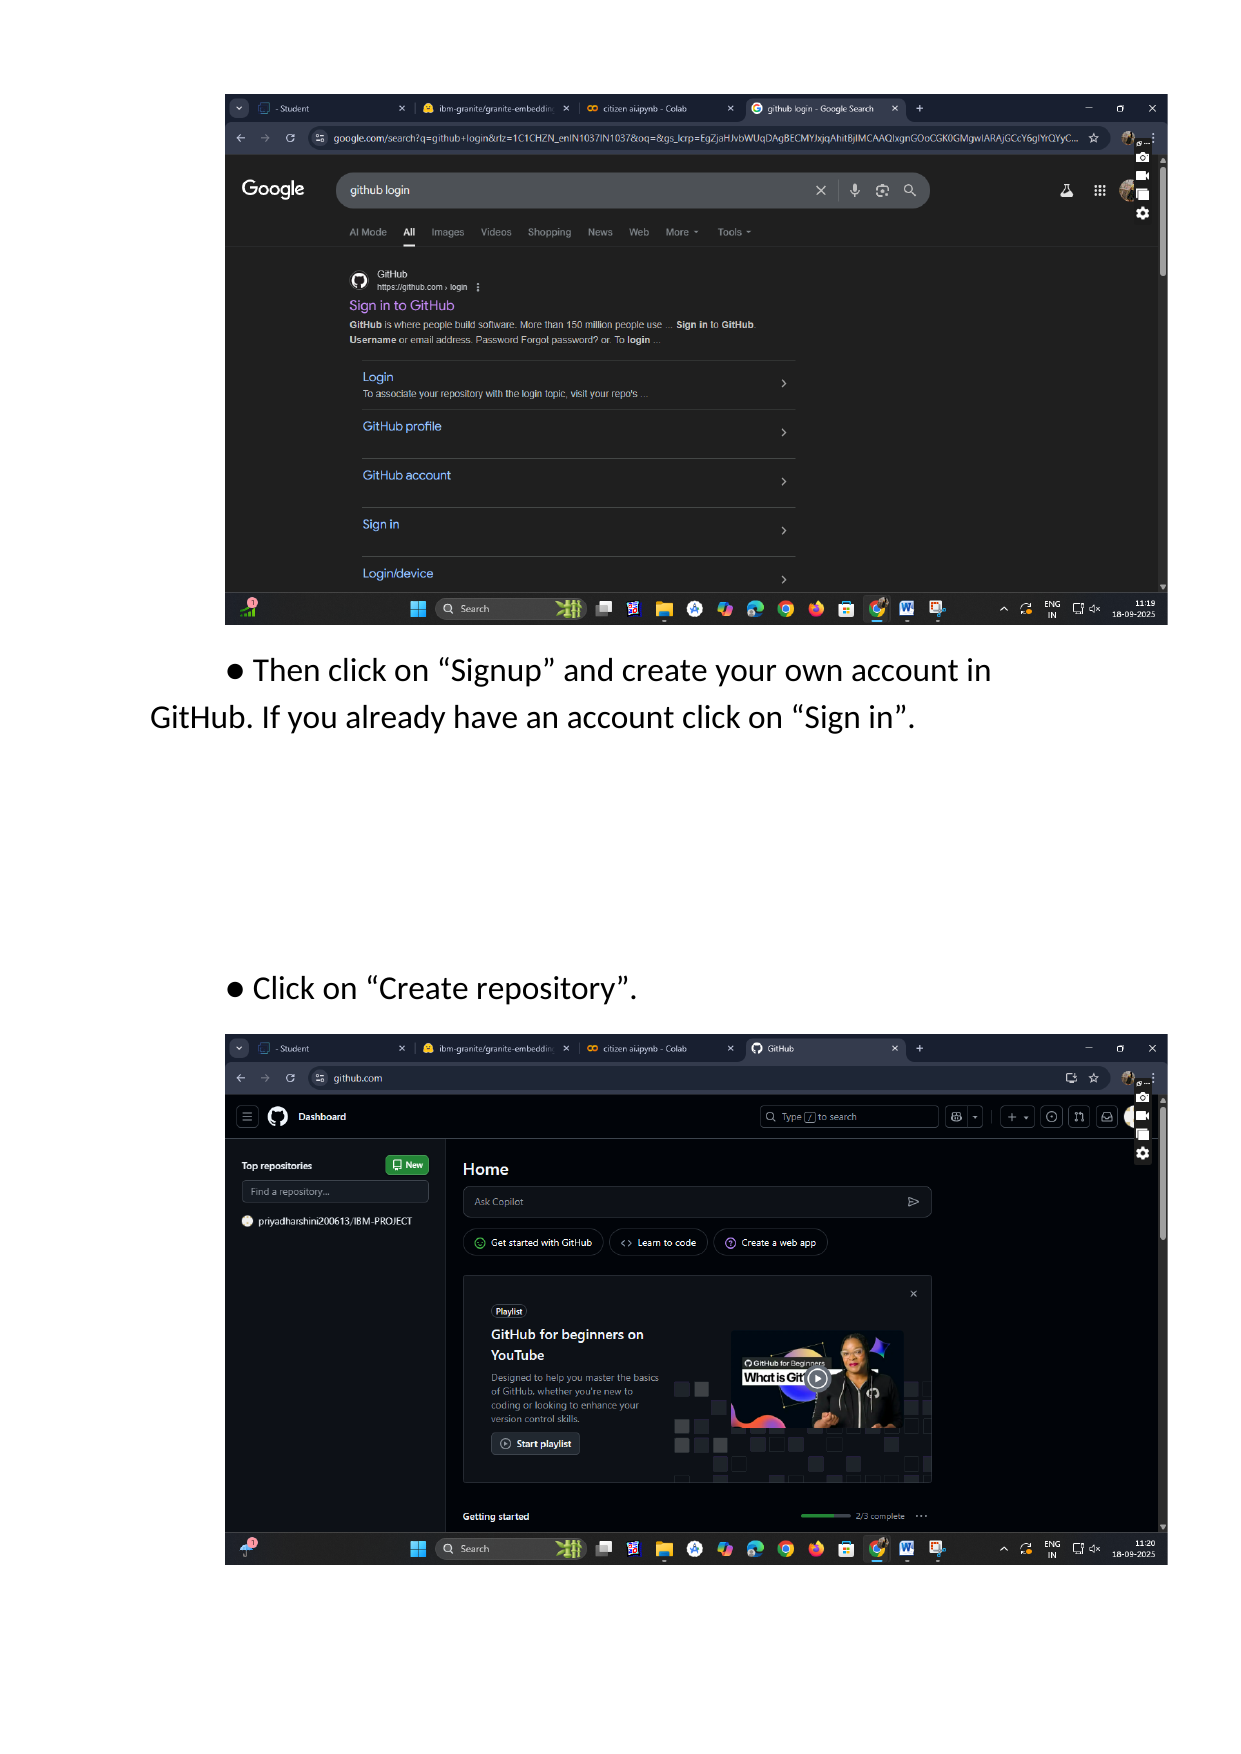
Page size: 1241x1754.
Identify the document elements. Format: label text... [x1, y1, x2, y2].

picture [225, 1034, 1168, 1565]
text ● Click on “Create repository”. [150, 967, 1093, 1007]
text ● Then click on “Signup” and create your own account in GitHub. If you already have an account click on “Sign in”. [150, 649, 1093, 737]
picture [225, 94, 1168, 625]
